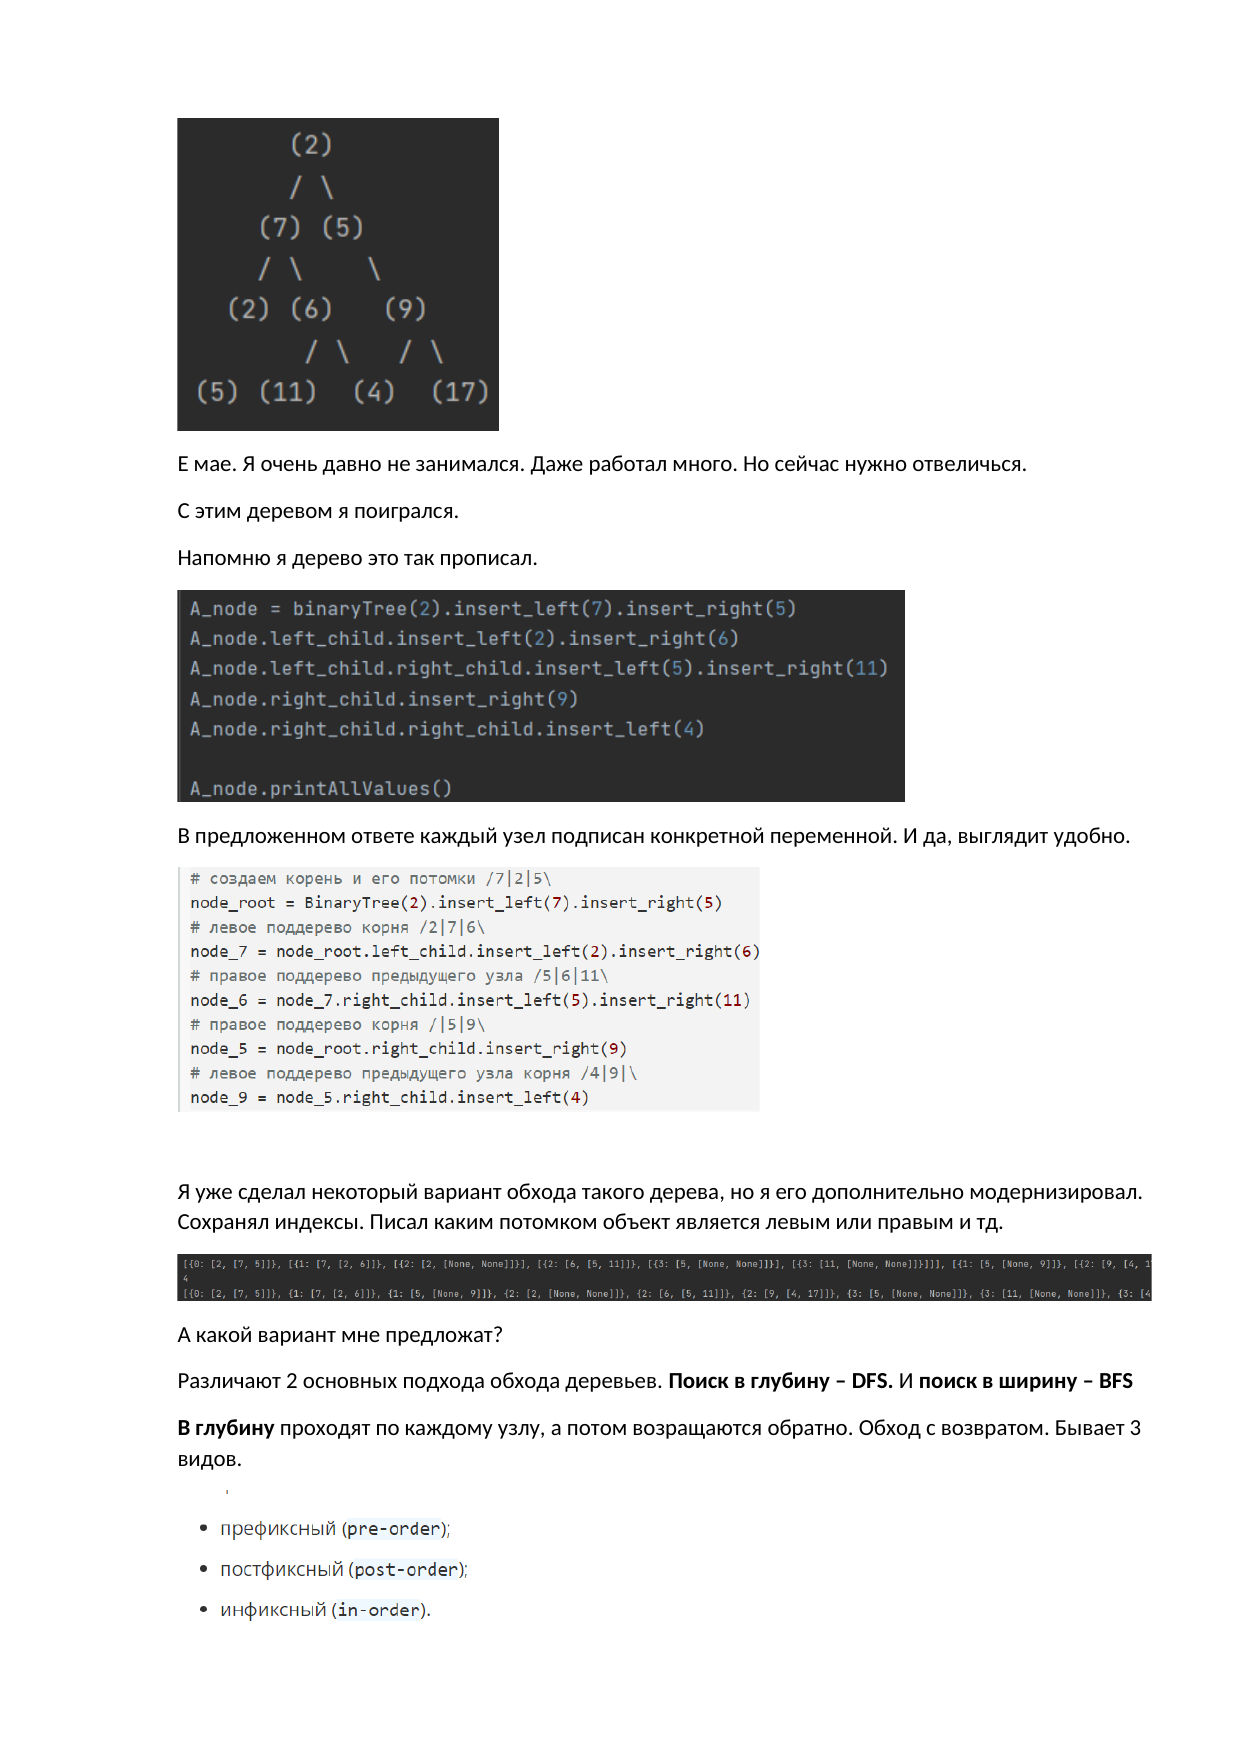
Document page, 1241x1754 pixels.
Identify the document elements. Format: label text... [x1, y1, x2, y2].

text Напомню я дерево это так прописал. [177, 543, 1152, 571]
picture [177, 1254, 1152, 1301]
text В предложенном ответе каждый узел подписан конкретной переменной. И да, выглядит удобно. [177, 821, 1152, 849]
picture [177, 1490, 483, 1628]
picture [177, 590, 905, 802]
text В глубину проходят по каждому узлу, а потом возращаются обратно. Обход с возвратом. Бывает 3 видов. [177, 1413, 1152, 1472]
text Различают 2 основных подхода обхода деревьев. Поиск в глубину – DFS. И поиск в ширину – BFS [177, 1367, 1152, 1394]
picture [177, 867, 760, 1112]
picture [177, 118, 499, 431]
text Е мае. Я очень давно не занимался. Даже работал много. Но сейчас нужно отвеличься. [177, 449, 1152, 477]
text Я уже сделал некоторый вариант обхода такого дерева, но я его дополнительно модернизировал. Сохранял индексы. Писал каким потомком объект является левым или правым и тд. [177, 1177, 1152, 1236]
text С этим деревом я поигрался. [177, 496, 1152, 524]
text А какой вариант мне предложат? [177, 1320, 1152, 1348]
